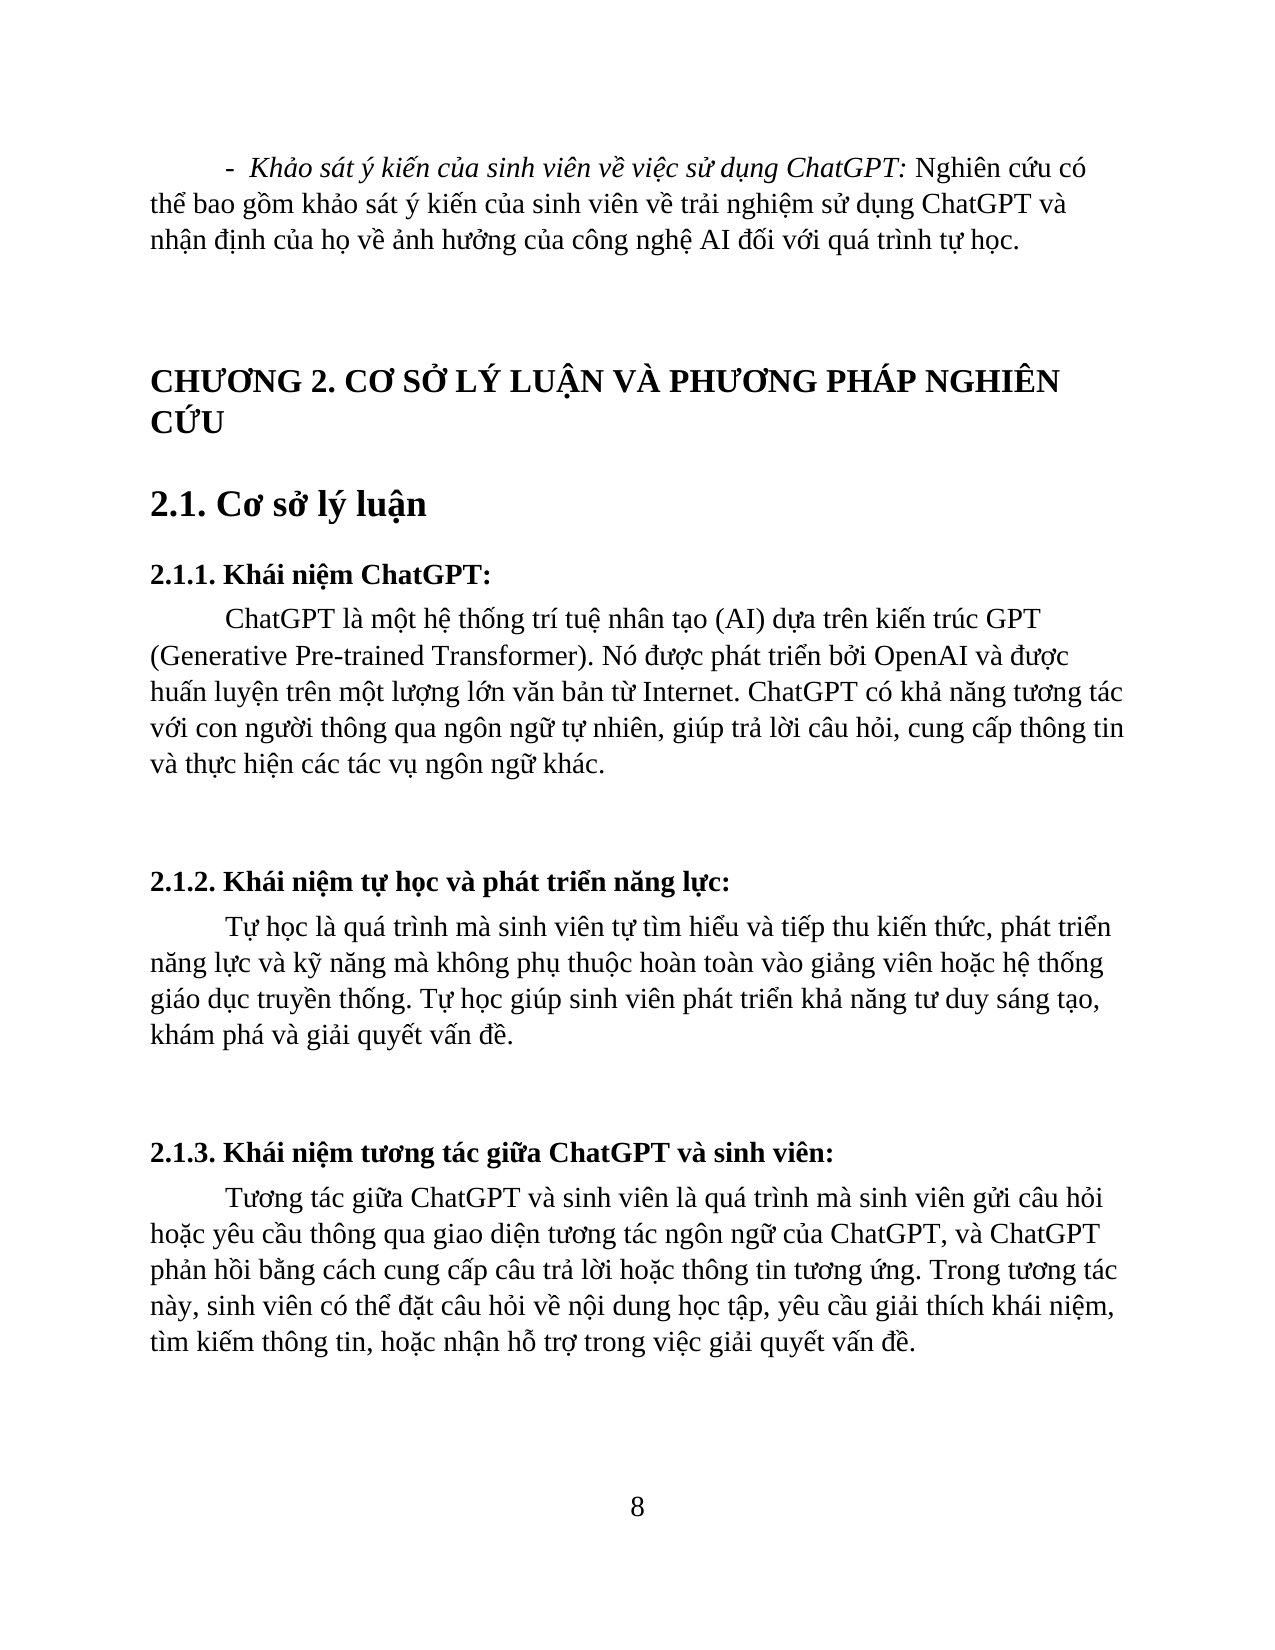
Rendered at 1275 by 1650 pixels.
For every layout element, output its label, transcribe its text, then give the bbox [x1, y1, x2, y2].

subtitle 2.1. Cơ sở lý luận [150, 481, 1125, 524]
subtitle 2.1.1. Khái niệm ChatGPT: [150, 557, 1125, 591]
text Tương tác giữa ChatGPT và sinh viên là quá trình mà sinh viên gửi câu hỏi hoặc yêu cầu thông qua giao diện tương tác ngôn ngữ của ChatGPT, và ChatGPT phản hồi bằng cách cung cấp câu trả lời hoặc thông tin tương ứng. Trong tương tác này, sinh viên có thể đặt câu hỏi về nội dung học tập, yêu cầu giải thích khái niệm, tìm kiếm thông tin, hoặc nhận hỗ trợ trong việc giải quyết vấn đề. [150, 1180, 1125, 1358]
text - Khảo sát ý kiến của sinh viên về việc sử dụng ChatGPT: Nghiên cứu có thể bao gồm khảo sát ý kiến của sinh viên về trải nghiệm sử dụng ChatGPT và nhận định của họ về ảnh hưởng của công nghệ AI đối với quá trình tự học. [150, 150, 1125, 256]
text ChatGPT là một hệ thống trí tuệ nhân tạo (AI) dựa trên kiến trúc GPT (Generative Pre-trained Transformer). Nó được phát triển bởi OpenAI và được huấn luyện trên một lượng lớn văn bản từ Internet. ChatGPT có khả năng tương tác với con người thông qua ngôn ngữ tự nhiên, giúp trả lời câu hỏi, cung cấp thông tin và thực hiện các tác vụ ngôn ngữ khác. [150, 602, 1125, 780]
subtitle CHƯƠNG 2. CƠ SỞ LÝ LUẬN VÀ PHƯƠNG PHÁP NGHIÊN CỨU [150, 361, 1125, 441]
subtitle 2.1.2. Khái niệm tự học và phát triển năng lực: [150, 864, 1125, 898]
text Tự học là quá trình mà sinh viên tự tìm hiểu và tiếp thu kiến thức, phát triển năng lực và kỹ năng mà không phụ thuộc hoàn toàn vào giảng viên hoặc hệ thống giáo dục truyền thống. Tự học giúp sinh viên phát triển khả năng tư duy sáng tạo, khám phá và giải quyết vấn đề. [150, 909, 1125, 1051]
subtitle 2.1.3. Khái niệm tương tác giữa ChatGPT và sinh viên: [150, 1135, 1125, 1169]
